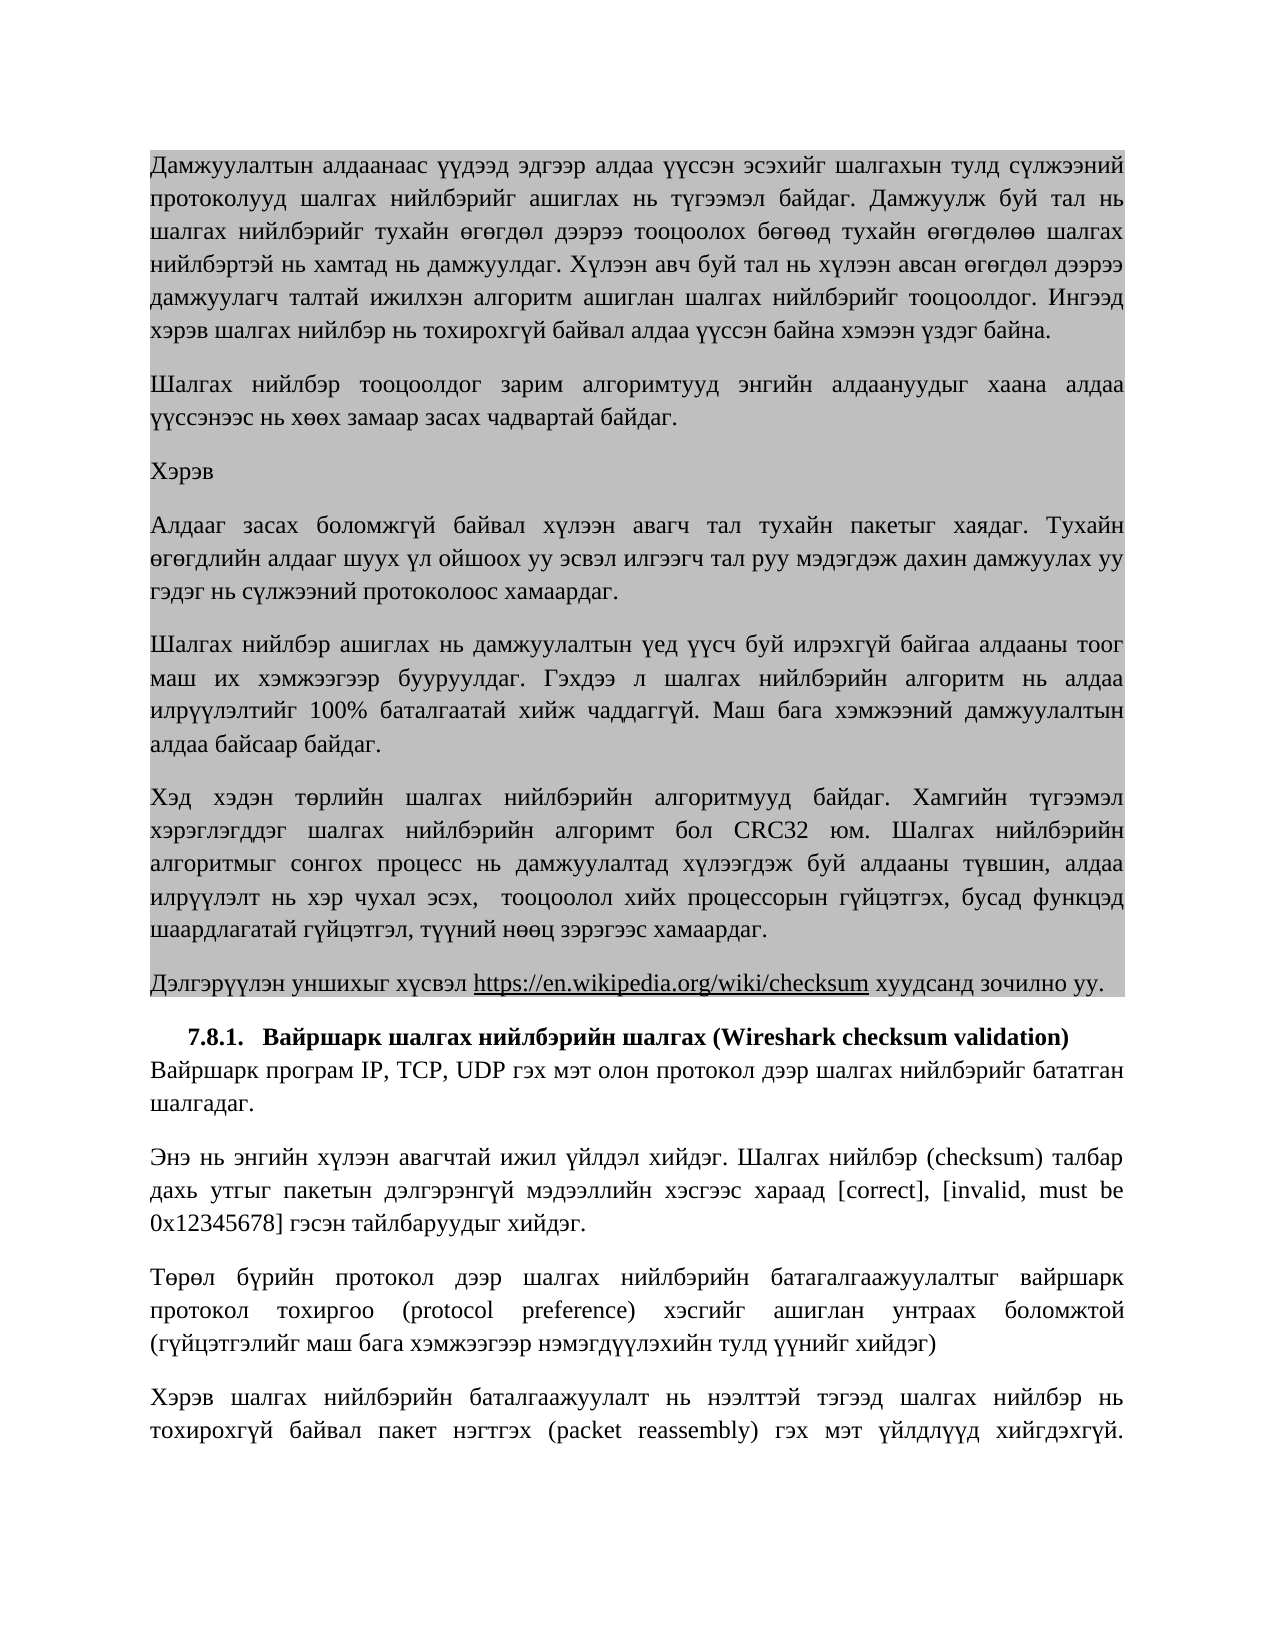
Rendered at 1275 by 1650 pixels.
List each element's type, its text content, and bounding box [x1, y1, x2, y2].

text Шалгах нийлбэр тооцоолдог зарим алгоримтууд энгийн алдаануудыг хаана алдаа үүссэнээс нь хөөх замаар засах чадвартай байдаг. [150, 369, 1125, 431]
text Хэрэв [150, 456, 1125, 484]
subtitle Вайршарк шалгах нийлбэрийн шалгах (Wireshark checksum validation) [187, 1022, 1125, 1051]
text Энэ нь энгийн хүлээн авагчтай ижил үйлдэл хийдэг. Шалгах нийлбэр (checksum) талбар дахь утгыг пакетын дэлгэрэнгүй мэдээллийн хэсгээс хараад [correct], [invalid, must be 0x12345678] гэсэн тайлбаруудыг хийдэг. [150, 1142, 1125, 1237]
text Дамжуулалтын алдаанаас үүдээд эдгээр алдаа үүссэн эсэхийг шалгахын тулд сүлжээний протоколууд шалгах нийлбэрийг ашиглах нь түгээмэл байдаг. Дамжуулж буй тал нь шалгах нийлбэрийг тухайн өгөгдөл дээрээ тооцоолох бөгөөд тухайн өгөгдөлөө шалгах нийлбэртэй нь хамтад нь дамжуулдаг. Хүлээн авч буй тал нь хүлээн авсан өгөгдөл дээрээ дамжуулагч талтай ижилхэн алгоритм ашиглан шалгах нийлбэрийг тооцоолдог. Ингээд хэрэв шалгах нийлбэр нь тохирохгүй байвал алдаа үүссэн байна хэмээн үздэг байна. [150, 150, 1125, 344]
text Шалгах нийлбэр ашиглах нь дамжуулалтын үед үүсч буй илрэхгүй байгаа алдааны тоог маш их хэмжээгээр бууруулдаг. Гэхдээ л шалгах нийлбэрийн алгоритм нь алдаа илрүүлэлтийг 100% баталгаатай хийж чаддаггүй. Маш бага хэмжээний дамжуулалтын алдаа байсаар байдаг. [150, 629, 1125, 757]
text Хэд хэдэн төрлийн шалгах нийлбэрийн алгоритмууд байдаг. Хамгийн түгээмэл хэрэглэгддэг шалгах нийлбэрийн алгоримт бол CRC32 юм. Шалгах нийлбэрийн алгоритмыг сонгох процесс нь дамжуулалтад хүлээгдэж буй алдааны түвшин, алдаа илрүүлэлт нь хэр чухал эсэх, тооцоолол хийх процессорын гүйцэтгэх, бусад функцэд шаардлагатай гүйцэтгэл, түүний нөөц зэрэгээс хамаардаг. [150, 782, 1125, 943]
text Алдааг засах боломжгүй байвал хүлээн авагч тал тухайн пакетыг хаядаг. Тухайн өгөгдлийн алдааг шуух үл ойшоох уу эсвэл илгээгч тал руу мэдэгдэж дахин дамжуулах уу гэдэг нь сүлжээний протоколоос хамаардаг. [150, 510, 1125, 604]
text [150, 1382, 1125, 1444]
text Вайршарк програм IP, TCP, UDP гэх мэт олон протокол дээр шалгах нийлбэрийг бататган шалгадаг. [150, 1055, 1125, 1117]
text Төрөл бүрийн протокол дээр шалгах нийлбэрийн батагалгаажуулалтыг вайршарк протокол тохиргоо (protocol preference) хэсгийг ашиглан унтраах боломжтой (гүйцэтгэлийг маш бага хэмжээгээр нэмэгдүүлэхийн тулд үүнийг хийдэг) [150, 1262, 1125, 1357]
text Дэлгэрүүлэн уншихыг хүсвэл https://en.wikipedia.org/wiki/checksum хуудсанд зочилно уу. [150, 968, 1125, 997]
